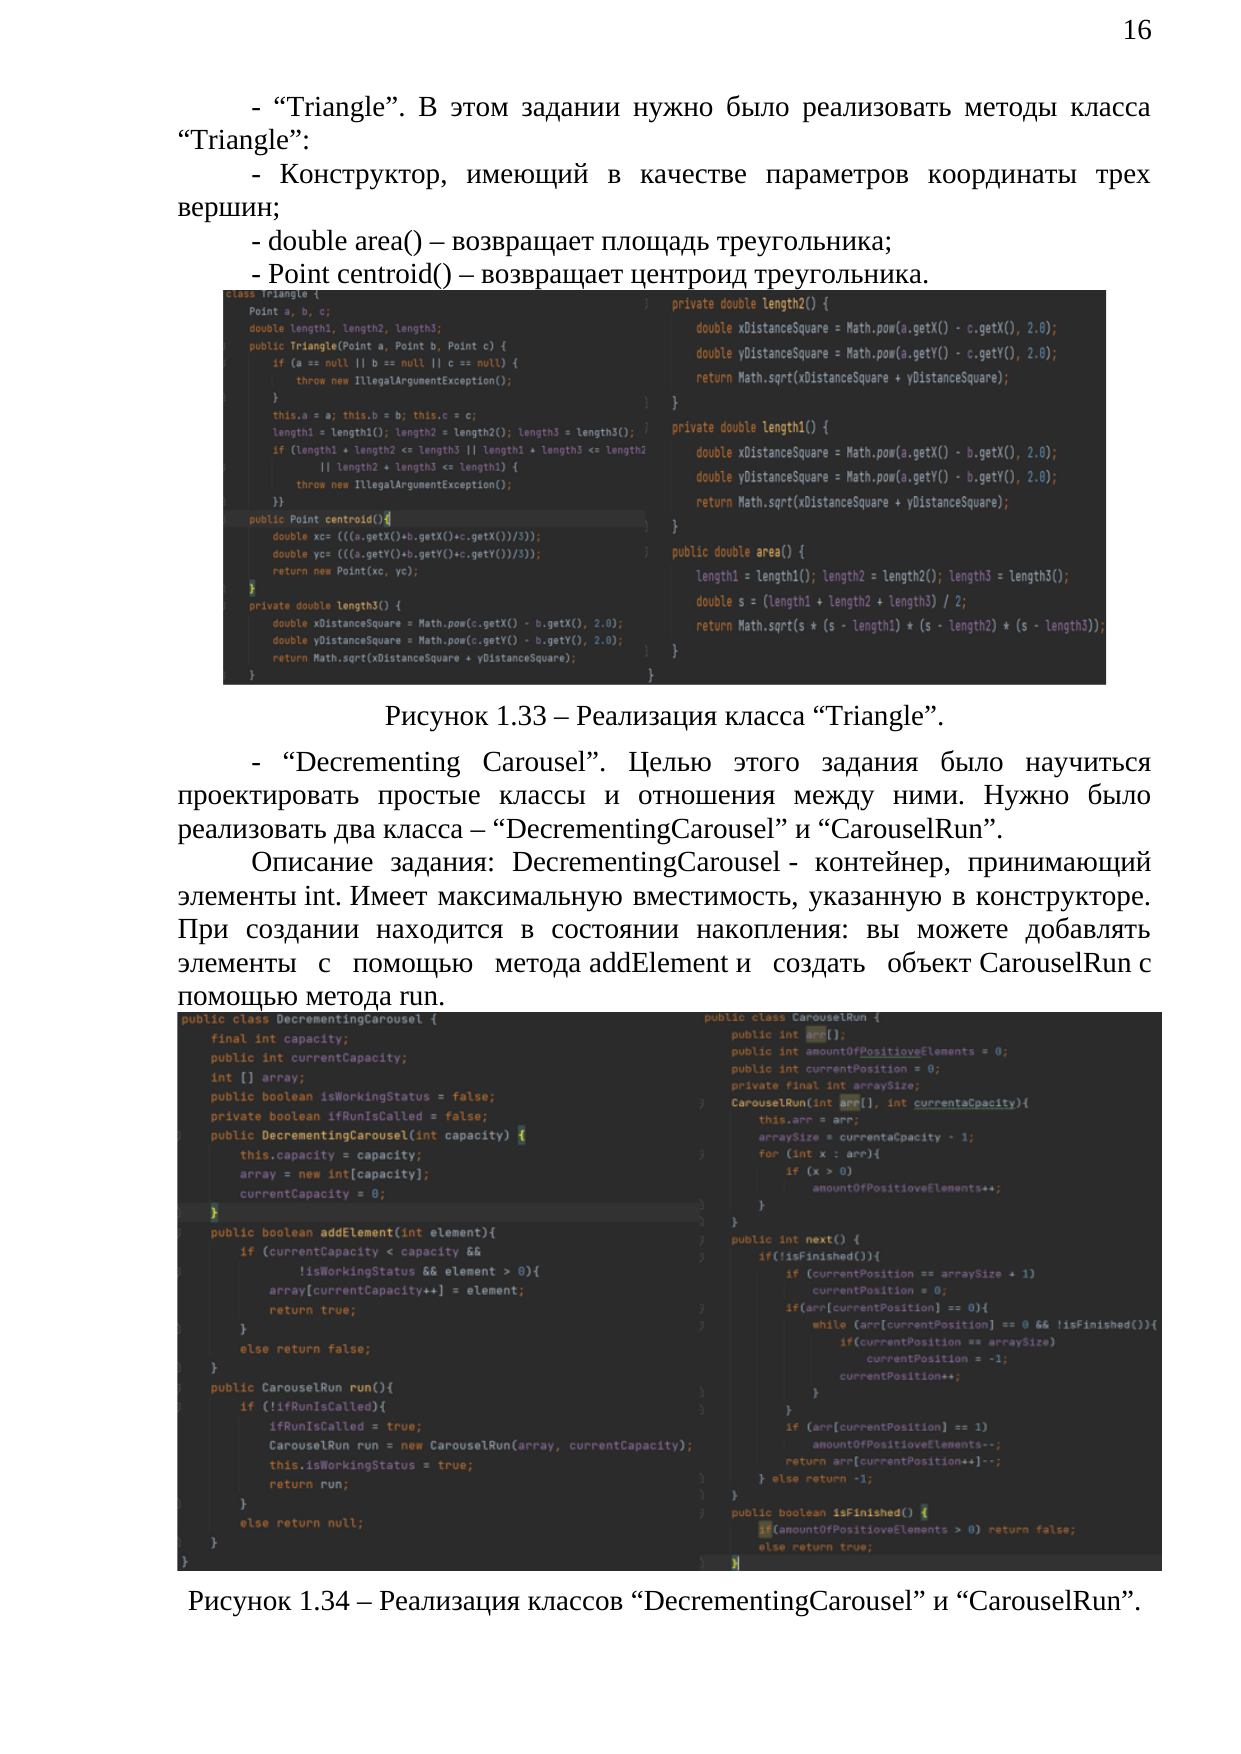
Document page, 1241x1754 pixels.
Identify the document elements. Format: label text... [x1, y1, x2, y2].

text - double area() – возвращает площадь треугольника; [177, 223, 1152, 256]
text Рисунок 1.33 – Реализация класса “Triangle”. [177, 698, 1152, 731]
text Описание задания: DecrementingCarousel - контейнер, принимающий элементы int. Имеет максимальную вместимость, указанную в конструкторе. При создании находится в состоянии накопления: вы можете добавлять элементы с помощью метода addElement и создать объект CarouselRun с помощью метода run. [177, 844, 1152, 1012]
picture [222, 290, 1107, 686]
picture [177, 1012, 1162, 1571]
text Рисунок 1.34 – Реализация классов “DecrementingCarousel” и “CarouselRun”. [177, 1583, 1152, 1616]
text - “Decrementing Carousel”. Целью этого задания было научиться проектировать простые классы и отношения между ними. Нужно было реализовать два класса – “DecrementingCarousel” и “CarouselRun”. [177, 744, 1152, 844]
text - Point centroid() – возвращает центроид треугольника. [177, 256, 1152, 290]
text - “Triangle”. В этом задании нужно было реализовать методы класса “Triangle”: [177, 89, 1152, 156]
text - Конструктор, имеющий в качестве параметров координаты трех вершин; [177, 156, 1152, 223]
